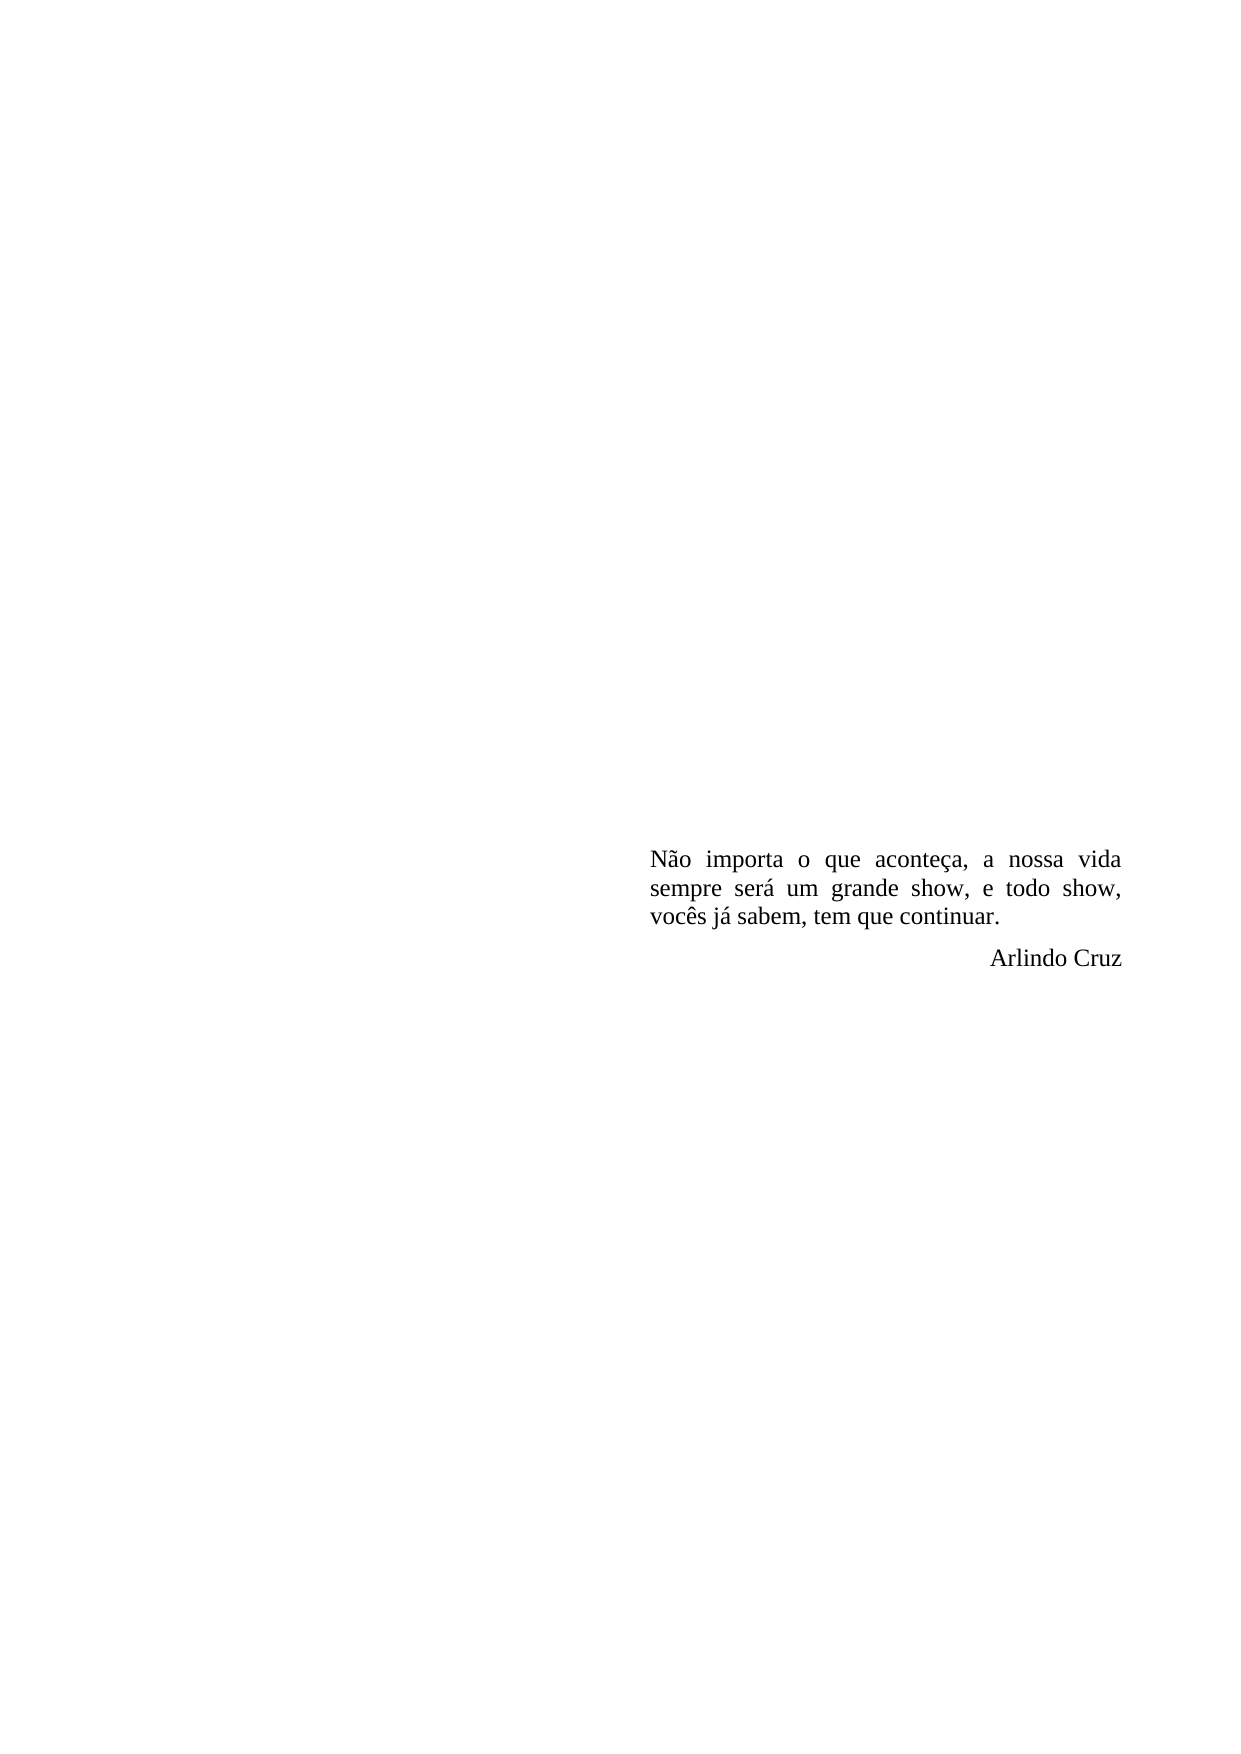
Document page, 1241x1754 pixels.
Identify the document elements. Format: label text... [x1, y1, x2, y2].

text Arlindo Cruz [177, 943, 1122, 971]
text Não importa o que aconteça, a nossa vida sempre será um grande show, e todo show, vocês já sabem, tem que continuar. [650, 844, 1122, 930]
